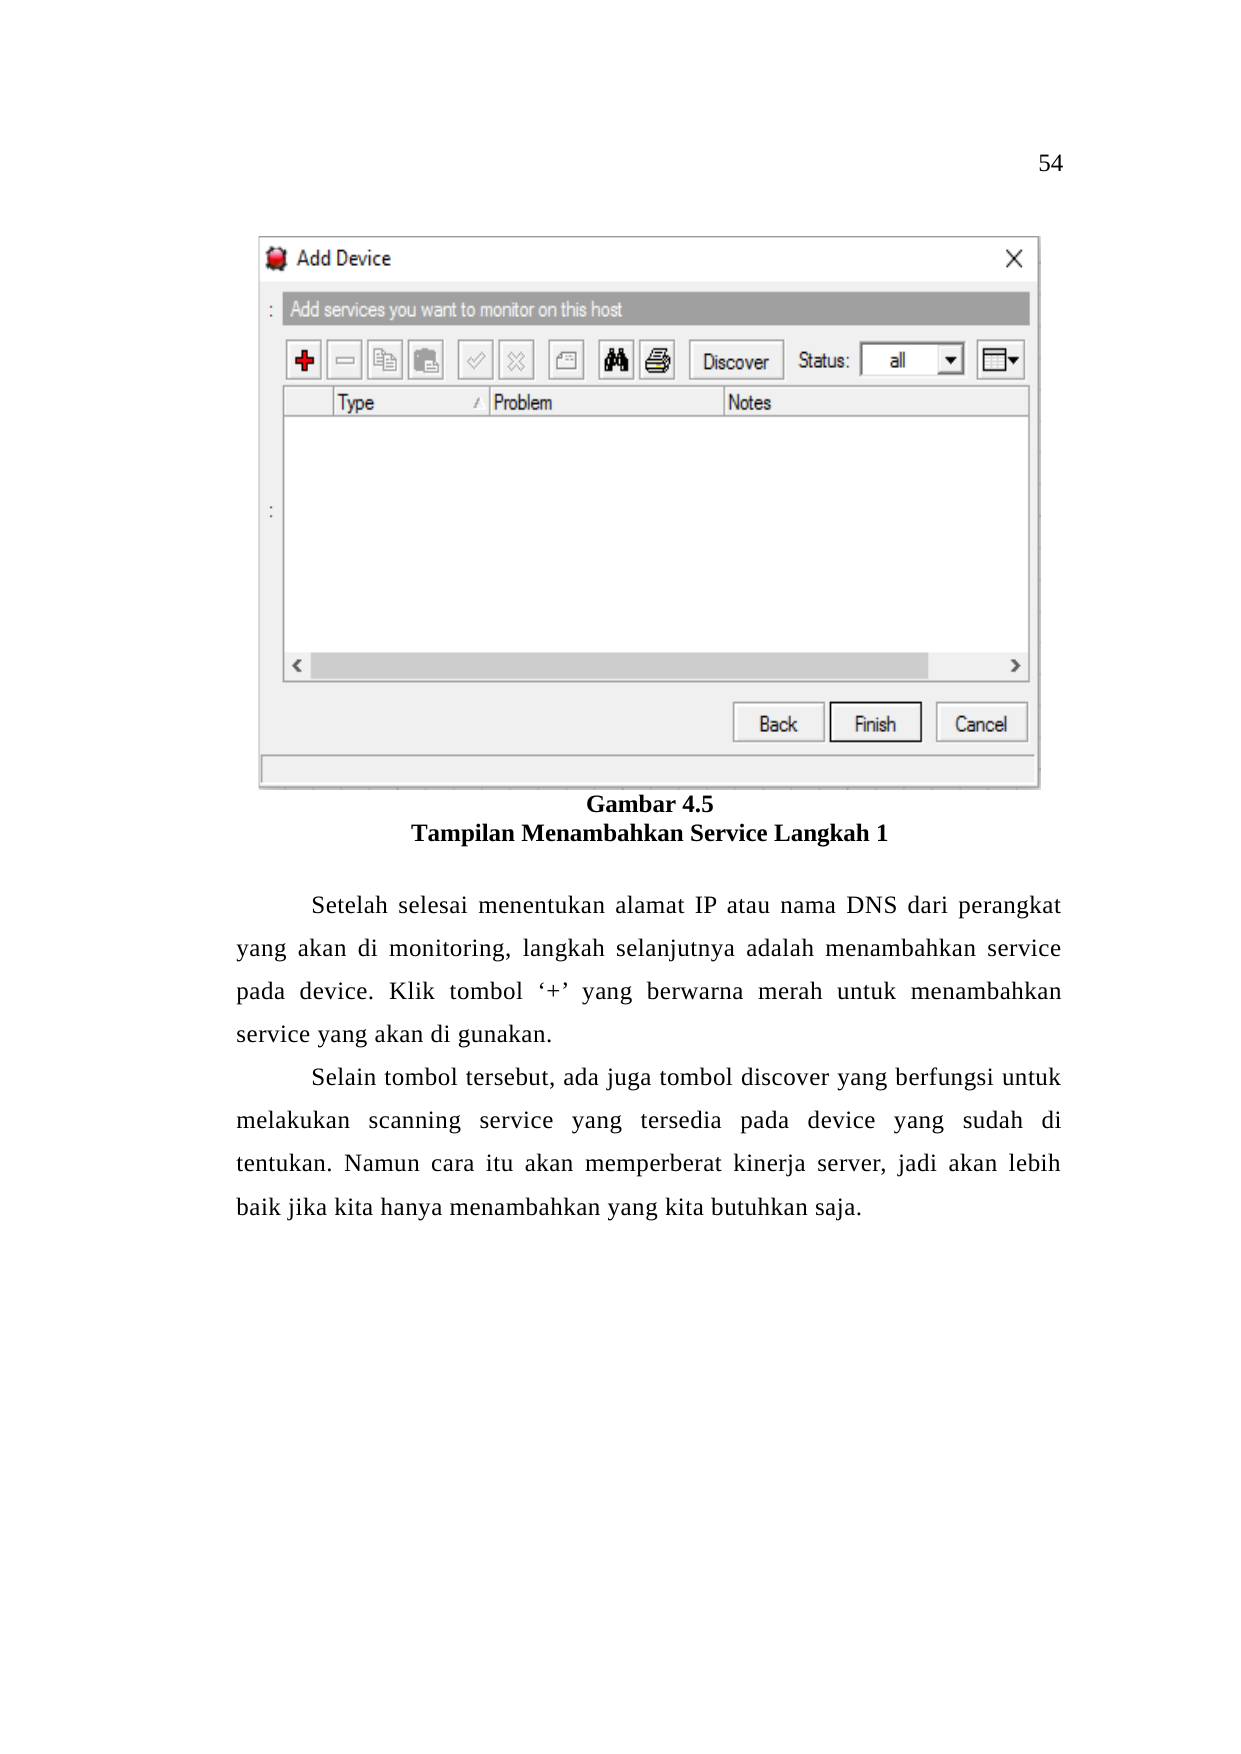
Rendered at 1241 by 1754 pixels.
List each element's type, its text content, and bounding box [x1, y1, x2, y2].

picture [258, 236, 1041, 790]
title Selain tombol tersebut, ada juga tombol discover yang berfungsi untuk melakukan scanning service yang tersedia pada device yang sudah di tentukan. Namun cara itu akan memperberat kinerja server, jadi akan lebih baik jika kita hanya menambahkan yang kita butuhkan saja. [236, 1062, 1063, 1220]
title Setelah selesai menentukan alamat IP atau nama DNS dari perangkat yang akan di monitoring, langkah selanjutnya adalah menambahkan service pada device. Klik tombol ‘+’ yang berwarna merah untuk menambahkan service yang akan di gunakan. [236, 890, 1063, 1048]
text Gambar 4.5 [236, 789, 1063, 818]
text Tampilan Menambahkan Service Langkah 1 [236, 818, 1063, 847]
